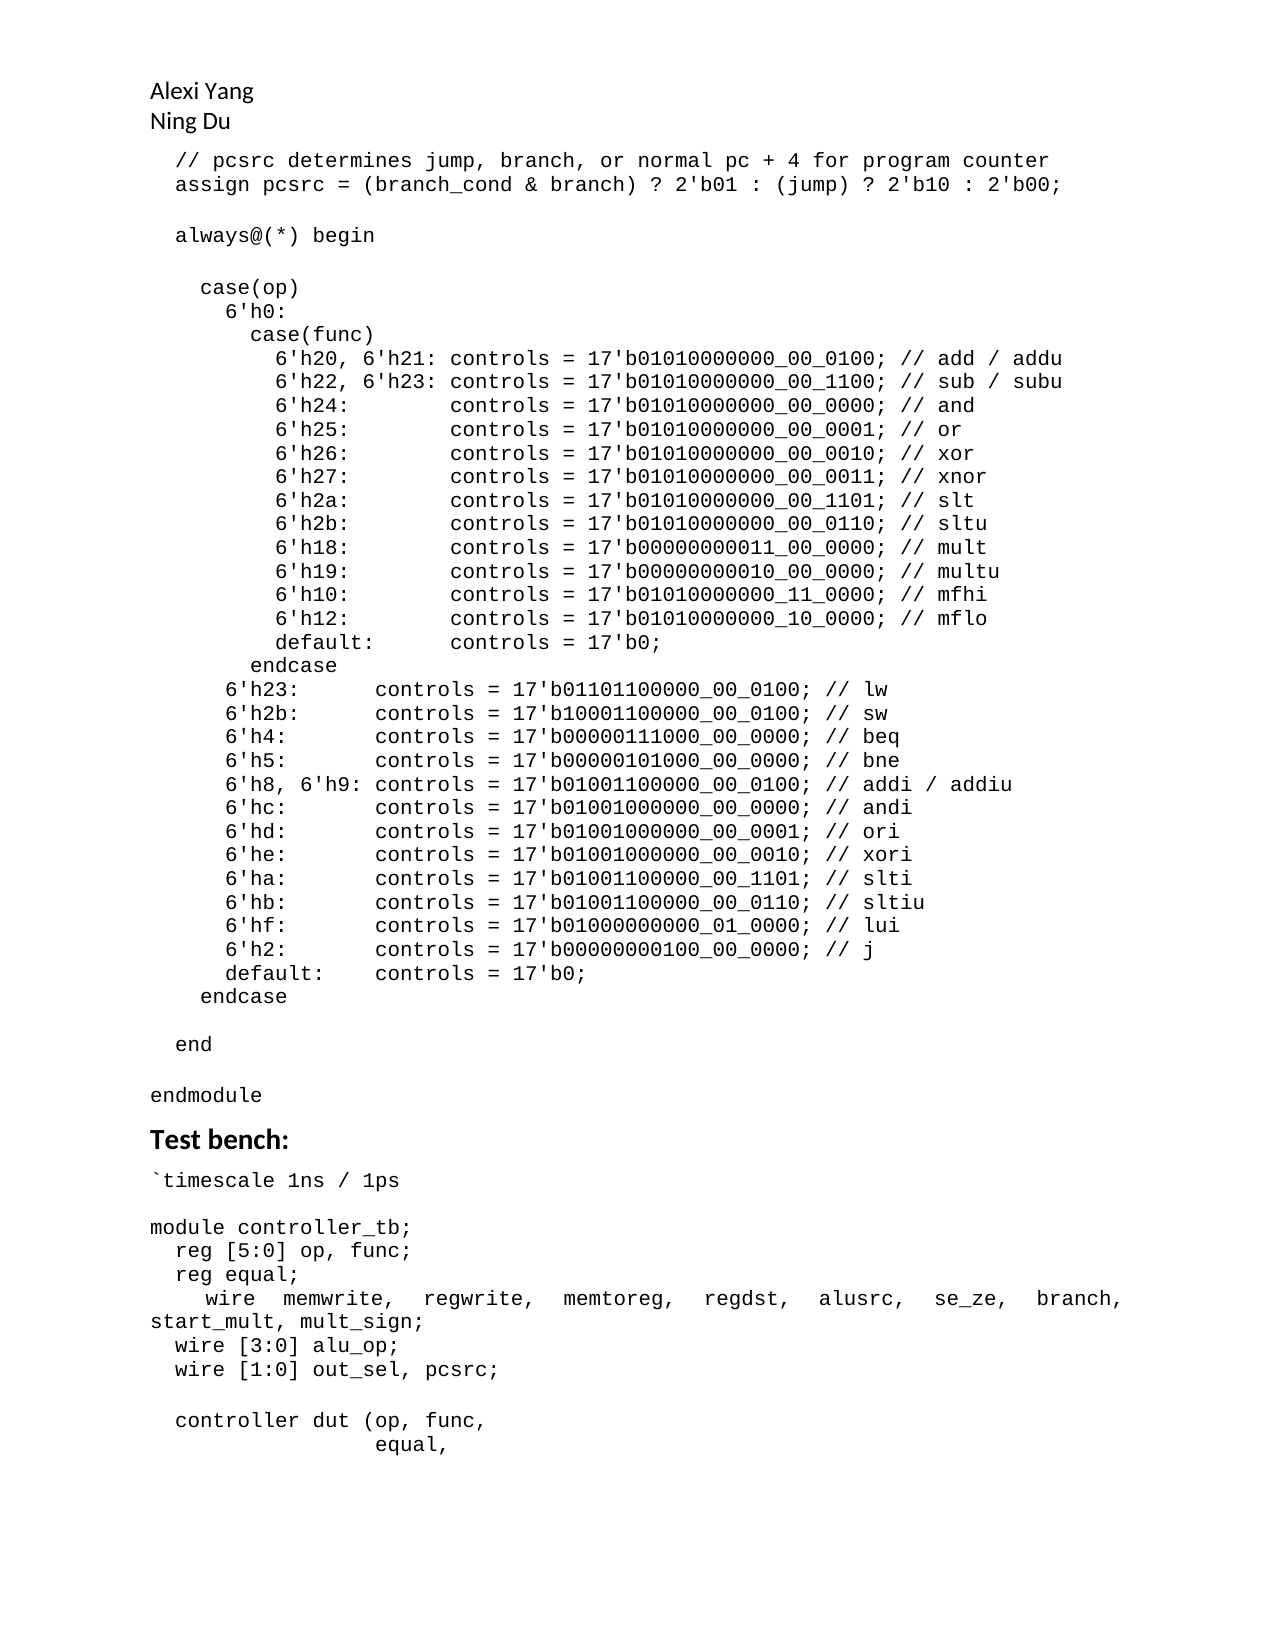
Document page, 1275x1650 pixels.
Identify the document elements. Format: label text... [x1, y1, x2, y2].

text reg equal; [150, 1264, 1125, 1288]
text 6'h12: controls = 17'b01010000000_10_0000; // mflo [150, 608, 1125, 632]
text equal, [150, 1434, 1125, 1458]
text 6'h25: controls = 17'b01010000000_00_0001; // or [150, 419, 1125, 442]
text 6'hb: controls = 17'b01001100000_00_0110; // sltiu [150, 892, 1125, 915]
text end [150, 1034, 1125, 1057]
text 6'he: controls = 17'b01001000000_00_0010; // xori [150, 844, 1125, 868]
text 6'h2b: controls = 17'b10001100000_00_0100; // sw [150, 703, 1125, 726]
text // pcsrc determines jump, branch, or normal pc + 4 for program counter [150, 150, 1125, 174]
text wire memwrite, regwrite, memtoreg, regdst, alusrc, se_ze, branch, start_mult, mult_sign; [150, 1288, 1125, 1335]
text `timescale 1ns / 1ps [150, 1169, 1125, 1193]
text 6'h20, 6'h21: controls = 17'b01010000000_00_0100; // add / addu [150, 348, 1125, 372]
text 6'ha: controls = 17'b01001100000_00_1101; // slti [150, 868, 1125, 892]
text default: controls = 17'b0; [150, 632, 1125, 655]
text 6'hc: controls = 17'b01001000000_00_0000; // andi [150, 797, 1125, 821]
text 6'hd: controls = 17'b01001000000_00_0001; // ori [150, 821, 1125, 844]
text endmodule [150, 1085, 1125, 1109]
text wire [3:0] alu_op; [150, 1335, 1125, 1359]
text 6'h2a: controls = 17'b01010000000_00_1101; // slt [150, 490, 1125, 513]
text assign pcsrc = (branch_cond & branch) ? 2'b01 : (jump) ? 2'b10 : 2'b00; [150, 174, 1125, 197]
text 6'h0: [150, 301, 1125, 324]
text Test bench: [150, 1121, 1125, 1157]
text 6'h8, 6'h9: controls = 17'b01001100000_00_0100; // addi / addiu [150, 773, 1125, 797]
text 6'h5: controls = 17'b00000101000_00_0000; // bne [150, 750, 1125, 773]
text reg [5:0] op, func; [150, 1241, 1125, 1264]
text 6'h27: controls = 17'b01010000000_00_0011; // xnor [150, 466, 1125, 490]
text controller dut (op, func, [150, 1410, 1125, 1434]
text 6'h19: controls = 17'b00000000010_00_0000; // multu [150, 561, 1125, 584]
text wire [1:0] out_sel, pcsrc; [150, 1359, 1125, 1382]
text default: controls = 17'b0; [150, 963, 1125, 986]
text 6'h2b: controls = 17'b01010000000_00_0110; // sltu [150, 513, 1125, 537]
text 6'h2: controls = 17'b00000000100_00_0000; // j [150, 939, 1125, 963]
text endcase [150, 986, 1125, 1010]
text 6'h18: controls = 17'b00000000011_00_0000; // mult [150, 537, 1125, 561]
text always@(*) begin [150, 225, 1125, 249]
text endcase [150, 655, 1125, 679]
text 6'h24: controls = 17'b01010000000_00_0000; // and [150, 395, 1125, 419]
text 6'h23: controls = 17'b01101100000_00_0100; // lw [150, 679, 1125, 703]
text module controller_tb; [150, 1217, 1125, 1241]
text 6'h10: controls = 17'b01010000000_11_0000; // mfhi [150, 584, 1125, 608]
text 6'h4: controls = 17'b00000111000_00_0000; // beq [150, 726, 1125, 750]
text 6'hf: controls = 17'b01000000000_01_0000; // lui [150, 915, 1125, 939]
text 6'h22, 6'h23: controls = 17'b01010000000_00_1100; // sub / subu [150, 372, 1125, 395]
text 6'h26: controls = 17'b01010000000_00_0010; // xor [150, 442, 1125, 466]
text case(op) [150, 277, 1125, 301]
text case(func) [150, 324, 1125, 348]
